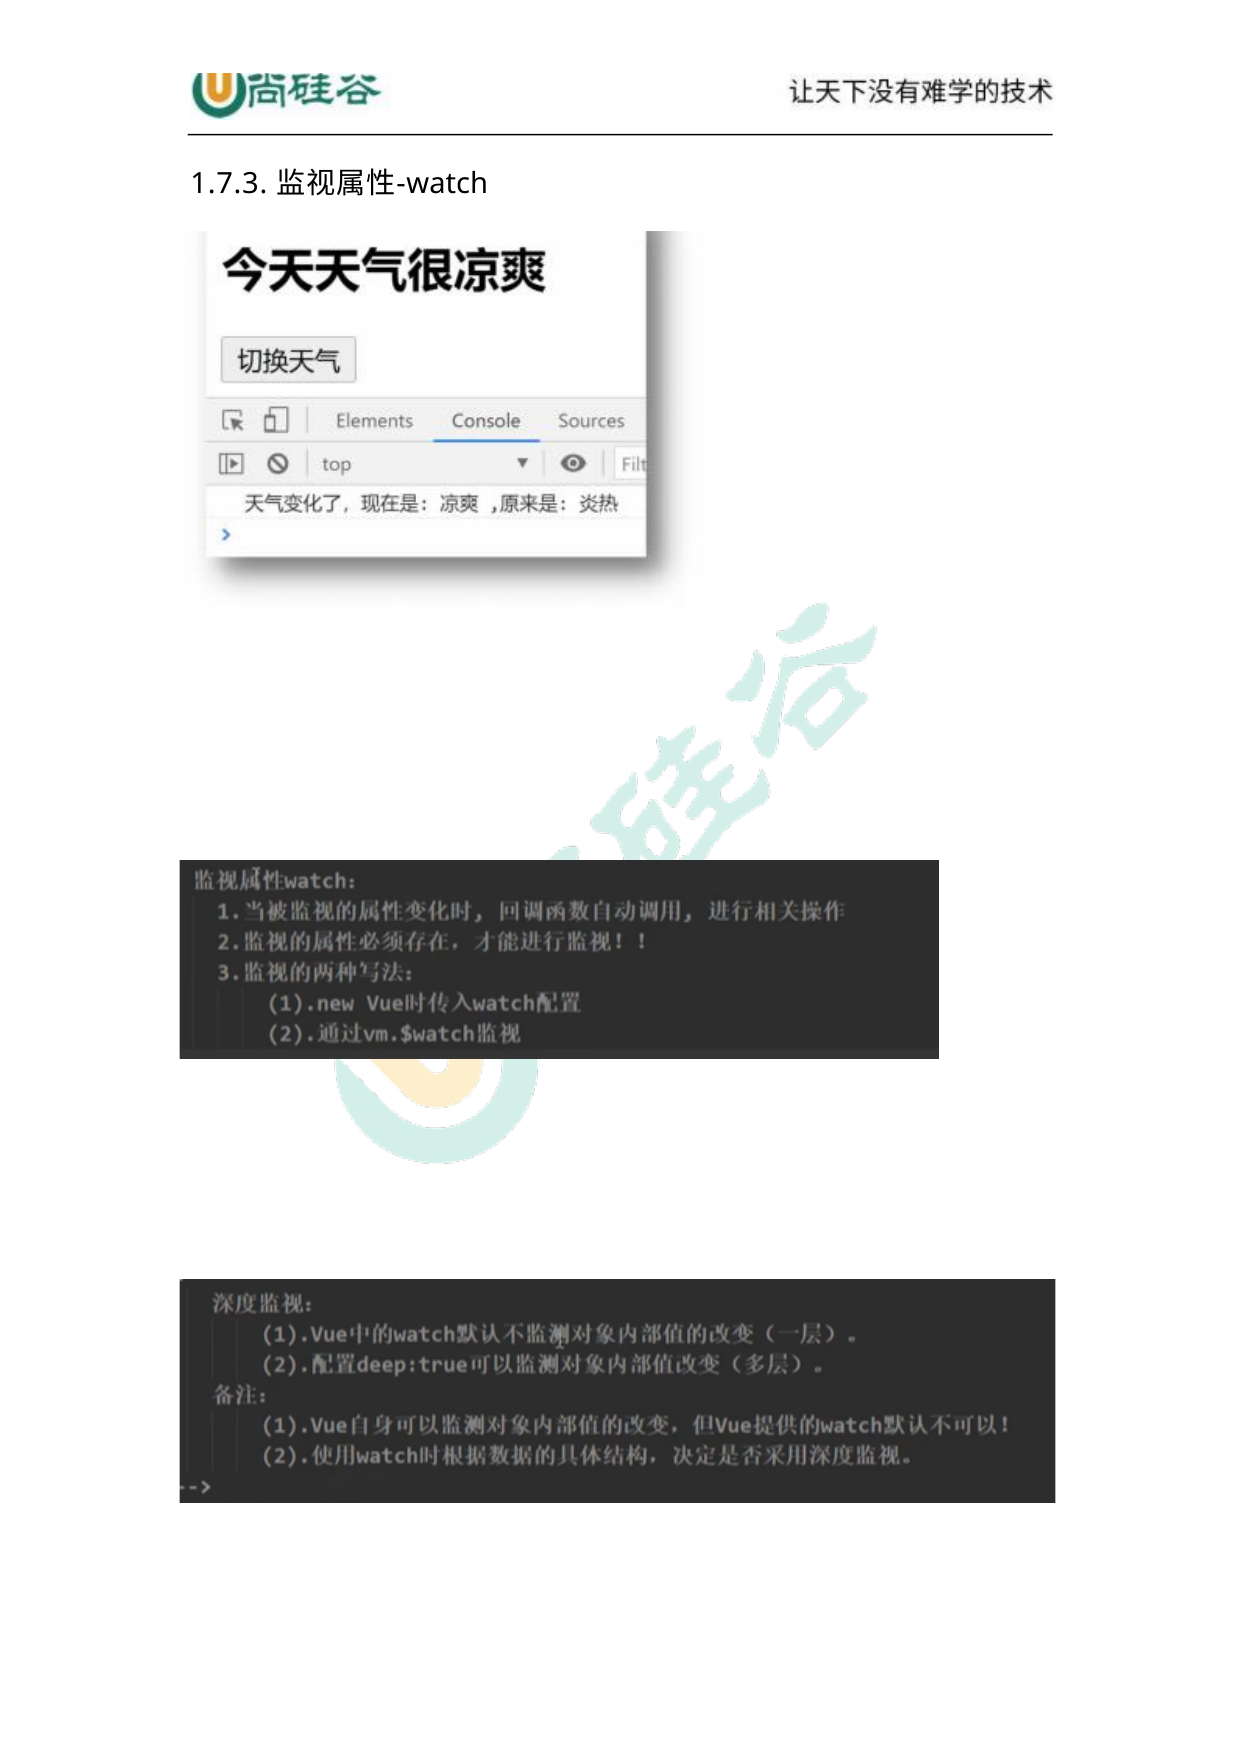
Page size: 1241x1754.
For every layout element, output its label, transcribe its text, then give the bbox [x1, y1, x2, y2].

picture [190, 73, 1056, 120]
text 1.7.3. 监视属性-watch [190, 162, 1056, 202]
picture [179, 231, 1056, 1503]
